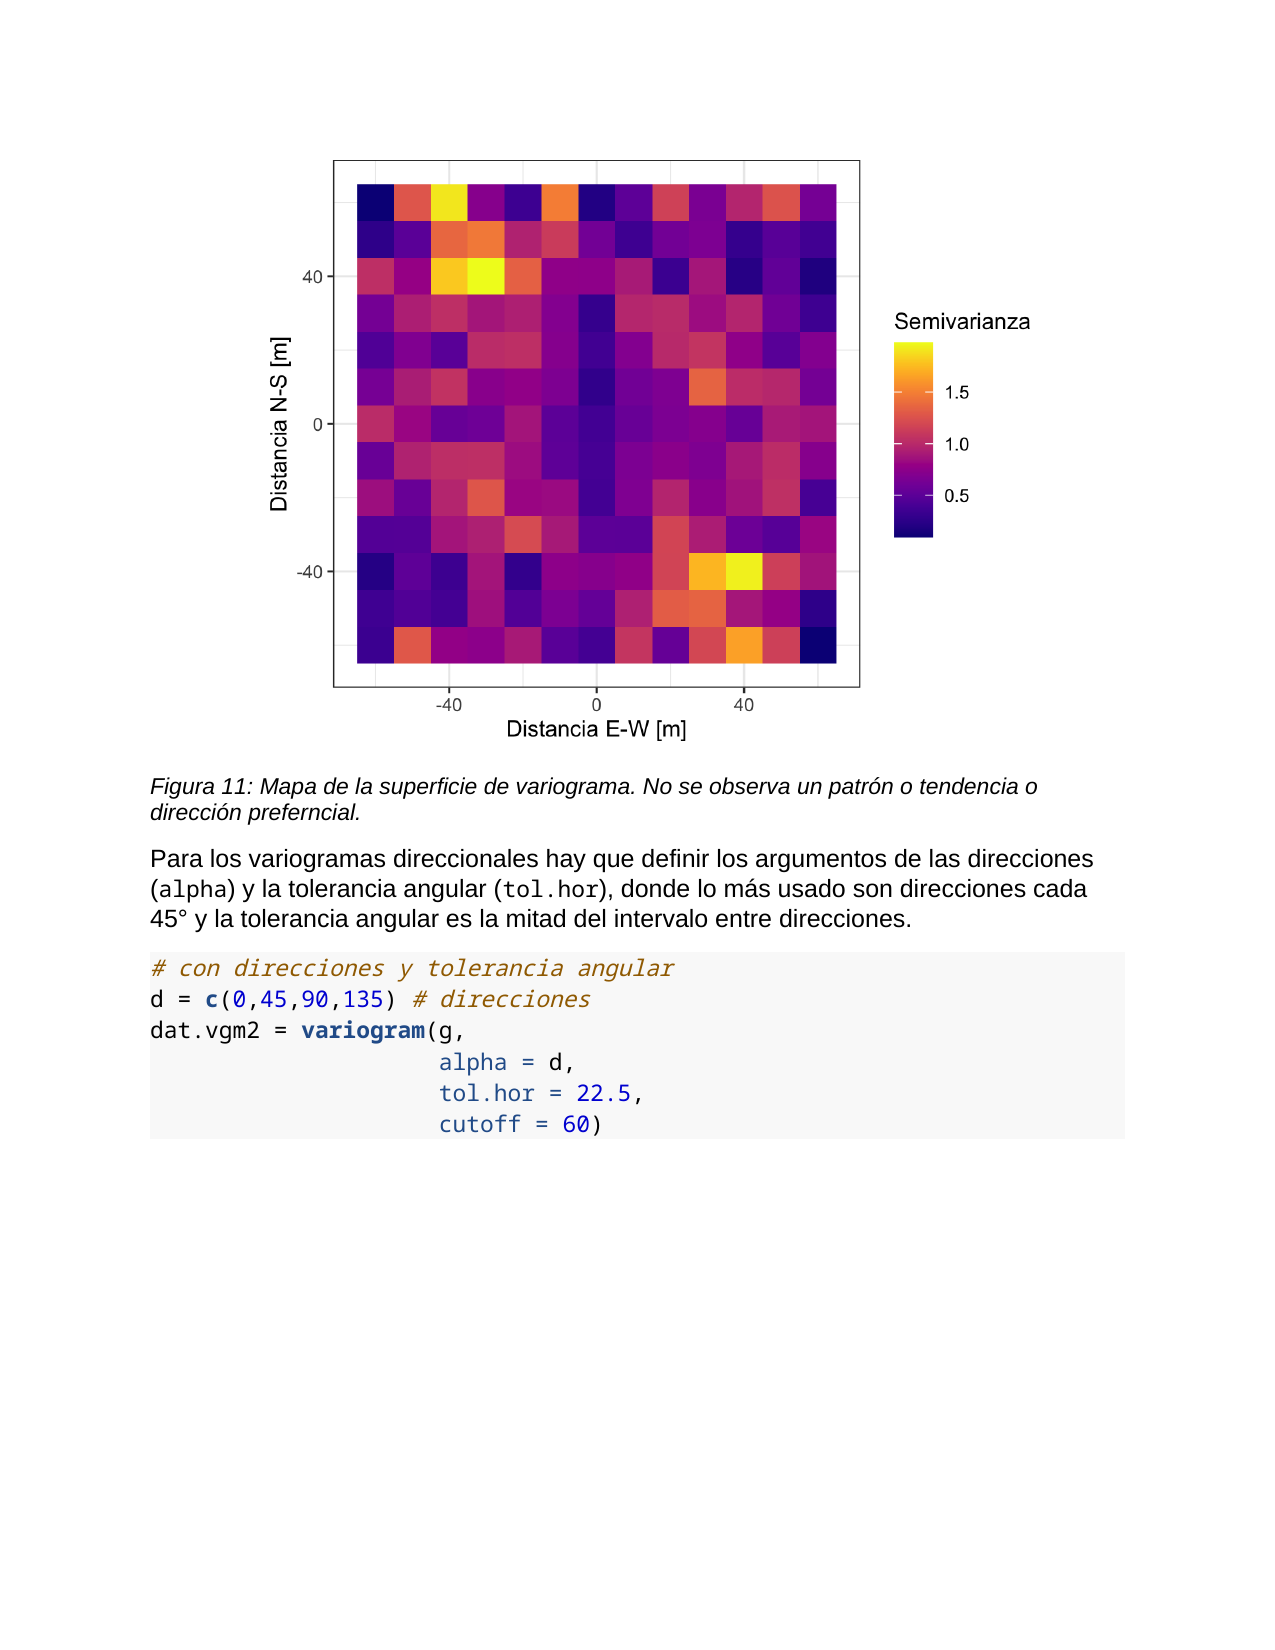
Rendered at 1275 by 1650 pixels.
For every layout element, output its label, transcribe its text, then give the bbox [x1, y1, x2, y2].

text Para los variogramas direccionales hay que definir los argumentos de las direcciones (alpha) y la tolerancia angular (tol.hor), donde lo más usado son direcciones cada 45° y la tolerancia angular es la mitad del intervalo entre direcciones. [150, 844, 1125, 933]
text Figura 11: Mapa de la superficie de variograma. No se observa un patrón o tendencia o dirección preferncial. [150, 773, 1125, 826]
text # con direcciones y tolerancia angular d = c(0,45,90,135) # direcciones dat.vgm2 = variogram(g, alpha = d, tol.hor = 22.5, cutoff = 60) [466, 952, 1125, 1139]
picture [168, 150, 1144, 752]
